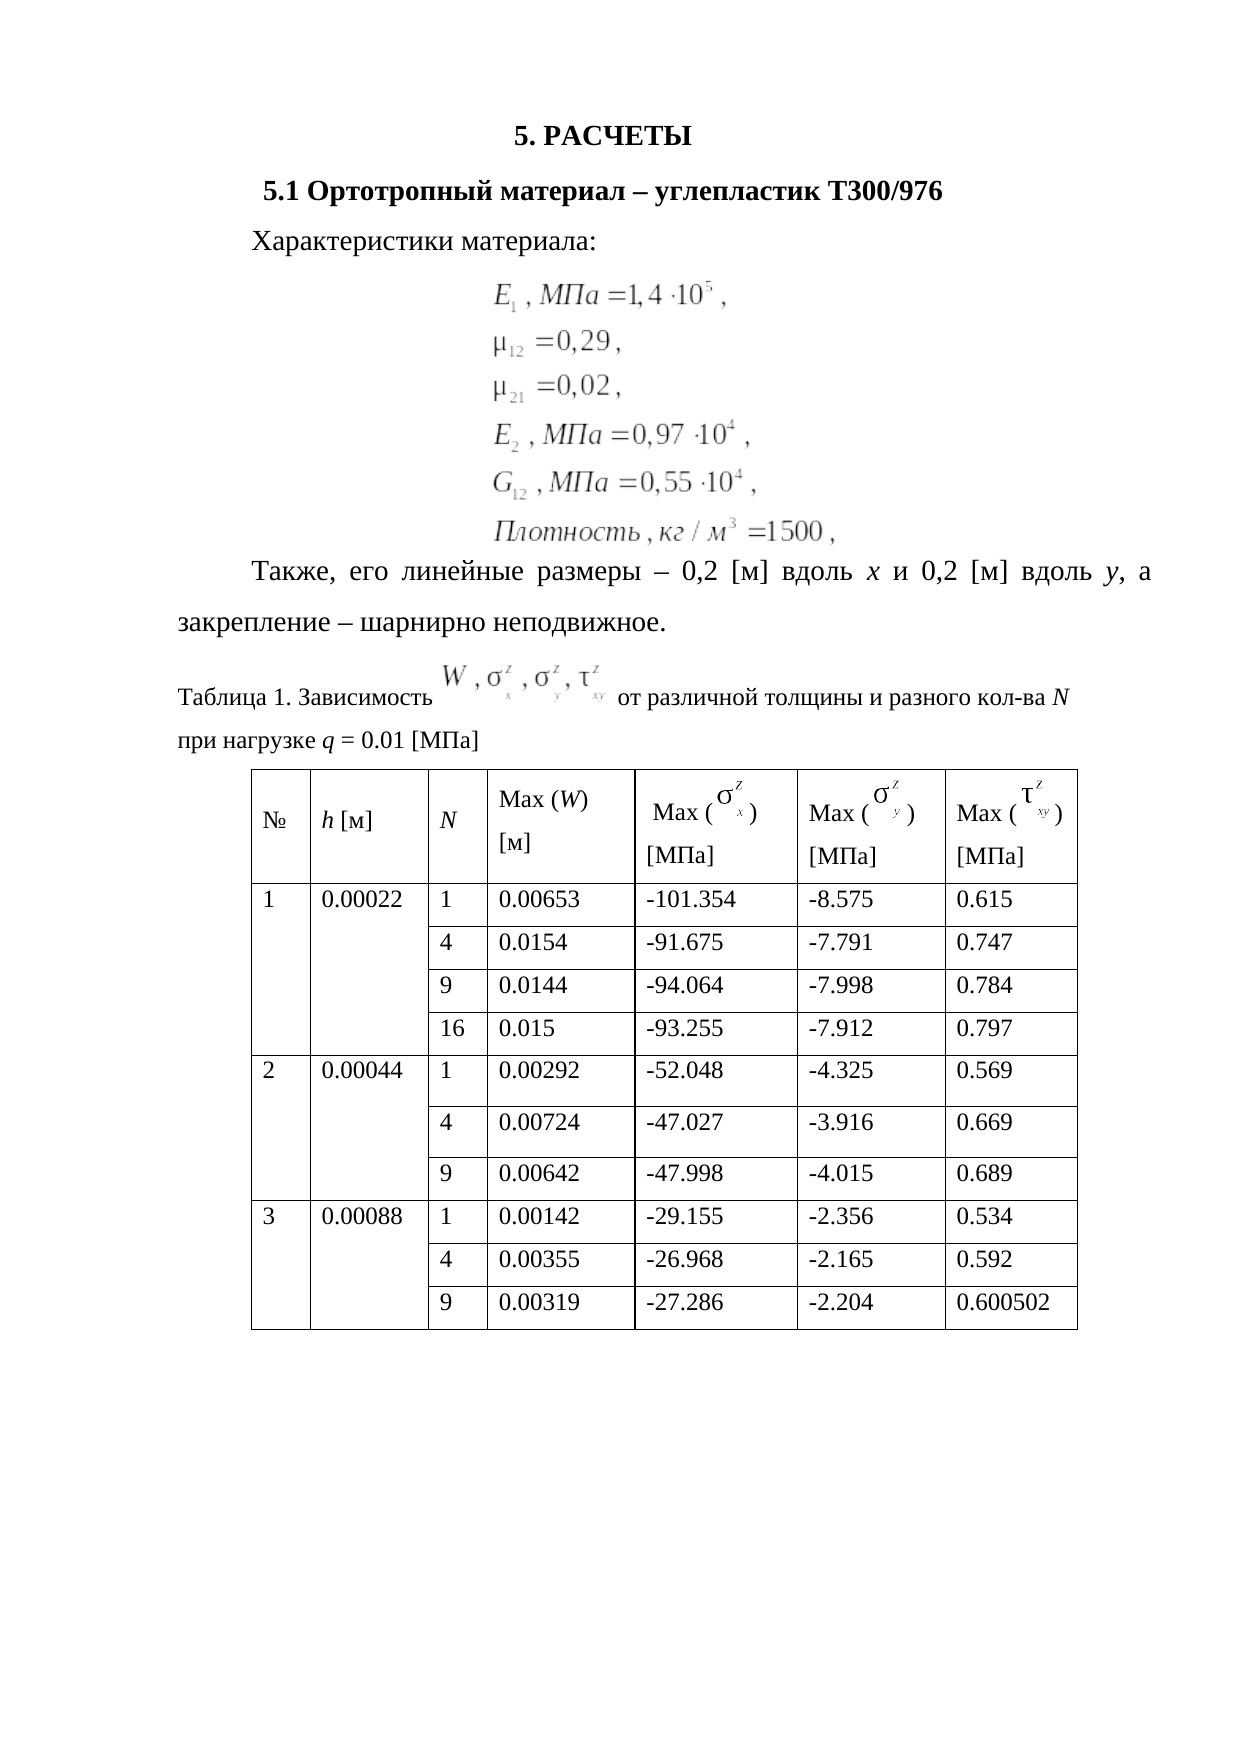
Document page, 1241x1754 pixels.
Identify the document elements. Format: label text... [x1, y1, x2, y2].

table_header № [252, 770, 310, 883]
table_cell 9 [429, 970, 487, 1012]
table_cell 0.600502 [946, 1287, 1077, 1329]
table_cell 0.00142 [488, 1201, 634, 1243]
table_cell 4 [429, 927, 487, 969]
table_header Max () [МПа] [798, 770, 945, 883]
table_cell 0.00292 [488, 1056, 634, 1106]
table_cell 0.747 [946, 927, 1077, 969]
table_cell 0.00653 [488, 884, 634, 926]
table_cell 0.00319 [488, 1287, 634, 1329]
table_cell -91.675 [636, 927, 797, 969]
table_cell 9 [429, 1158, 487, 1200]
table_cell 3 [252, 1201, 310, 1329]
table_cell -4.325 [798, 1056, 945, 1106]
table_cell -94.064 [636, 970, 797, 1012]
table_cell -7.791 [798, 927, 945, 969]
table_cell 0.592 [946, 1244, 1077, 1286]
subtitle 5. РАСЧЕТЫ [177, 118, 1029, 152]
table_cell -26.968 [636, 1244, 797, 1286]
table_cell 0.015 [488, 1013, 634, 1054]
table_cell -29.155 [636, 1201, 797, 1243]
table_cell 0.615 [946, 884, 1077, 926]
table_cell -2.165 [798, 1244, 945, 1286]
list Характеристики материала: [177, 223, 1152, 257]
table_cell -27.286 [636, 1287, 797, 1329]
table_cell 0.534 [946, 1201, 1077, 1243]
table_cell 0.797 [946, 1013, 1077, 1054]
table_cell -2.356 [798, 1201, 945, 1243]
list Также, его линейные размеры – 0,2 [м] вдоль x и 0,2 [м] вдоль y, а закрепление – шарнирно неподвижное. [177, 553, 1152, 637]
table_cell 16 [429, 1013, 487, 1054]
table_cell 4 [429, 1107, 487, 1157]
table_cell 0.689 [946, 1158, 1077, 1200]
table_cell 0.00022 [311, 884, 428, 1054]
table_cell 0.00044 [311, 1056, 428, 1200]
table_cell 1 [252, 884, 310, 1054]
table_header N [429, 770, 487, 883]
table_cell -7.912 [798, 1013, 945, 1054]
table_header Max () [МПа] [636, 770, 797, 883]
table_cell 0.669 [946, 1107, 1077, 1157]
table_cell -2.204 [798, 1287, 945, 1329]
table_cell 0.00724 [488, 1107, 634, 1157]
table_cell -4.015 [798, 1158, 945, 1200]
table_cell -47.027 [636, 1107, 797, 1157]
table_cell -47.998 [636, 1158, 797, 1200]
text Таблица 1. Зависимость от различной толщины и разного кол-ва N [177, 654, 1152, 711]
table_cell 9 [429, 1287, 487, 1329]
table_cell -93.255 [636, 1013, 797, 1054]
table_cell 0.0144 [488, 970, 634, 1012]
table_cell 1 [429, 884, 487, 926]
table_cell 0.00355 [488, 1244, 634, 1286]
table_cell 0.00642 [488, 1158, 634, 1200]
table_cell 1 [429, 1201, 487, 1243]
table_header Max () [МПа] [946, 770, 1077, 883]
table_cell 4 [429, 1244, 487, 1286]
table_cell -7.998 [798, 970, 945, 1012]
table_cell -101.354 [636, 884, 797, 926]
table_cell 0.00088 [311, 1201, 428, 1329]
table_cell -52.048 [636, 1056, 797, 1106]
table_cell 0.569 [946, 1056, 1077, 1106]
table_cell -3.916 [798, 1107, 945, 1157]
table_cell -8.575 [798, 884, 945, 926]
table_cell 0.0154 [488, 927, 634, 969]
table_cell 0.784 [946, 970, 1077, 1012]
text при нагрузке q = 0.01 [МПа] [177, 726, 1152, 754]
table_header h [м] [311, 770, 428, 883]
table_cell 1 [429, 1056, 487, 1106]
table_cell 2 [252, 1056, 310, 1200]
table_header Max (W) [м] [488, 770, 634, 883]
subtitle 5.1 Ортотропный материал – углепластик Т300/976 [177, 173, 1029, 207]
